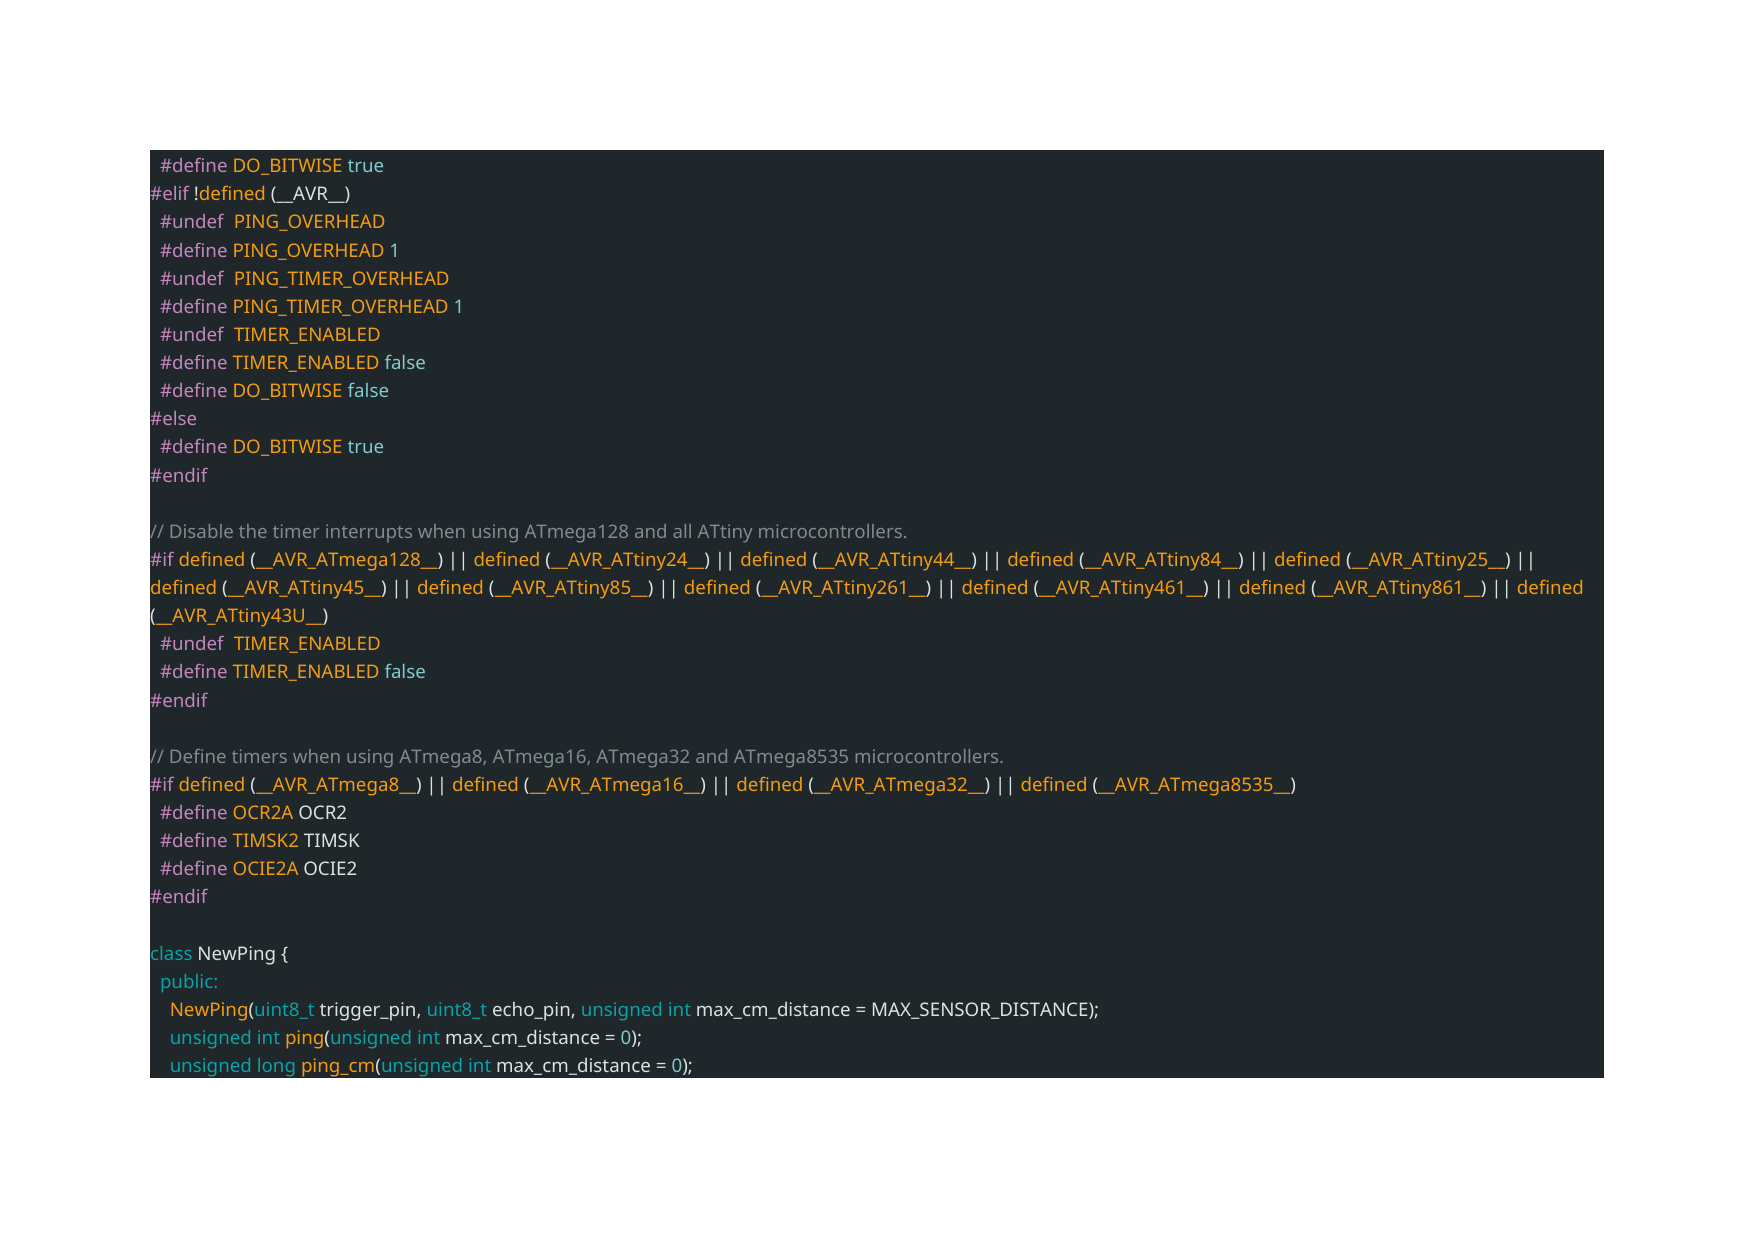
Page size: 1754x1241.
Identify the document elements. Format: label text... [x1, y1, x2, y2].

text #undef PING_OVERHEAD [150, 206, 1604, 234]
text // Define timers when using ATmega8, ATmega16, ATmega32 and ATmega8535 microcontrollers. [150, 741, 1604, 769]
text #define PING_TIMER_OVERHEAD 1 [150, 291, 1604, 319]
text // Disable the timer interrupts when using ATmega128 and all ATtiny microcontrollers. [150, 516, 1604, 544]
text #if defined (__AVR_ATmega8__) || defined (__AVR_ATmega16__) || defined (__AVR_ATmega32__) || defined (__AVR_ATmega8535__) [150, 769, 1604, 797]
text class NewPing { [150, 937, 1604, 966]
text #undef TIMER_ENABLED [150, 319, 1604, 347]
text #define DO_BITWISE true [150, 431, 1604, 459]
text #define OCIE2A OCIE2 [150, 853, 1604, 881]
text unsigned int ping(unsigned int max_cm_distance = 0); [150, 1022, 1604, 1050]
text #if defined (__AVR_ATmega128__) || defined (__AVR_ATtiny24__) || defined (__AVR_ATtiny44__) || defined (__AVR_ATtiny84__) || defined (__AVR_ATtiny25__) || defined (__AVR_ATtiny45__) || defined (__AVR_ATtiny85__) || defined (__AVR_ATtiny261__) || defined (__AVR_ATtiny461__) || defined (__AVR_ATtiny861__) || defined (__AVR_ATtiny43U__) [150, 544, 1604, 628]
text unsigned long ping_cm(unsigned int max_cm_distance = 0); [150, 1050, 1604, 1078]
text #undef TIMER_ENABLED [150, 628, 1604, 656]
text public: [150, 966, 1604, 994]
text #elif !defined (__AVR__) [150, 178, 1604, 206]
text #define TIMER_ENABLED false [150, 656, 1604, 684]
text #define DO_BITWISE false [150, 375, 1604, 403]
text #define TIMSK2 TIMSK [150, 825, 1604, 853]
text #define PING_OVERHEAD 1 [150, 234, 1604, 262]
text #define DO_BITWISE true [150, 150, 1604, 178]
text #endif [150, 881, 1604, 909]
text NewPing(uint8_t trigger_pin, uint8_t echo_pin, unsigned int max_cm_distance = MAX_SENSOR_DISTANCE); [150, 994, 1604, 1022]
text #undef PING_TIMER_OVERHEAD [150, 262, 1604, 291]
text #define TIMER_ENABLED false [150, 347, 1604, 375]
text #define OCR2A OCR2 [150, 797, 1604, 825]
text #endif [150, 459, 1604, 487]
text #else [150, 403, 1604, 431]
text #endif [150, 684, 1604, 712]
